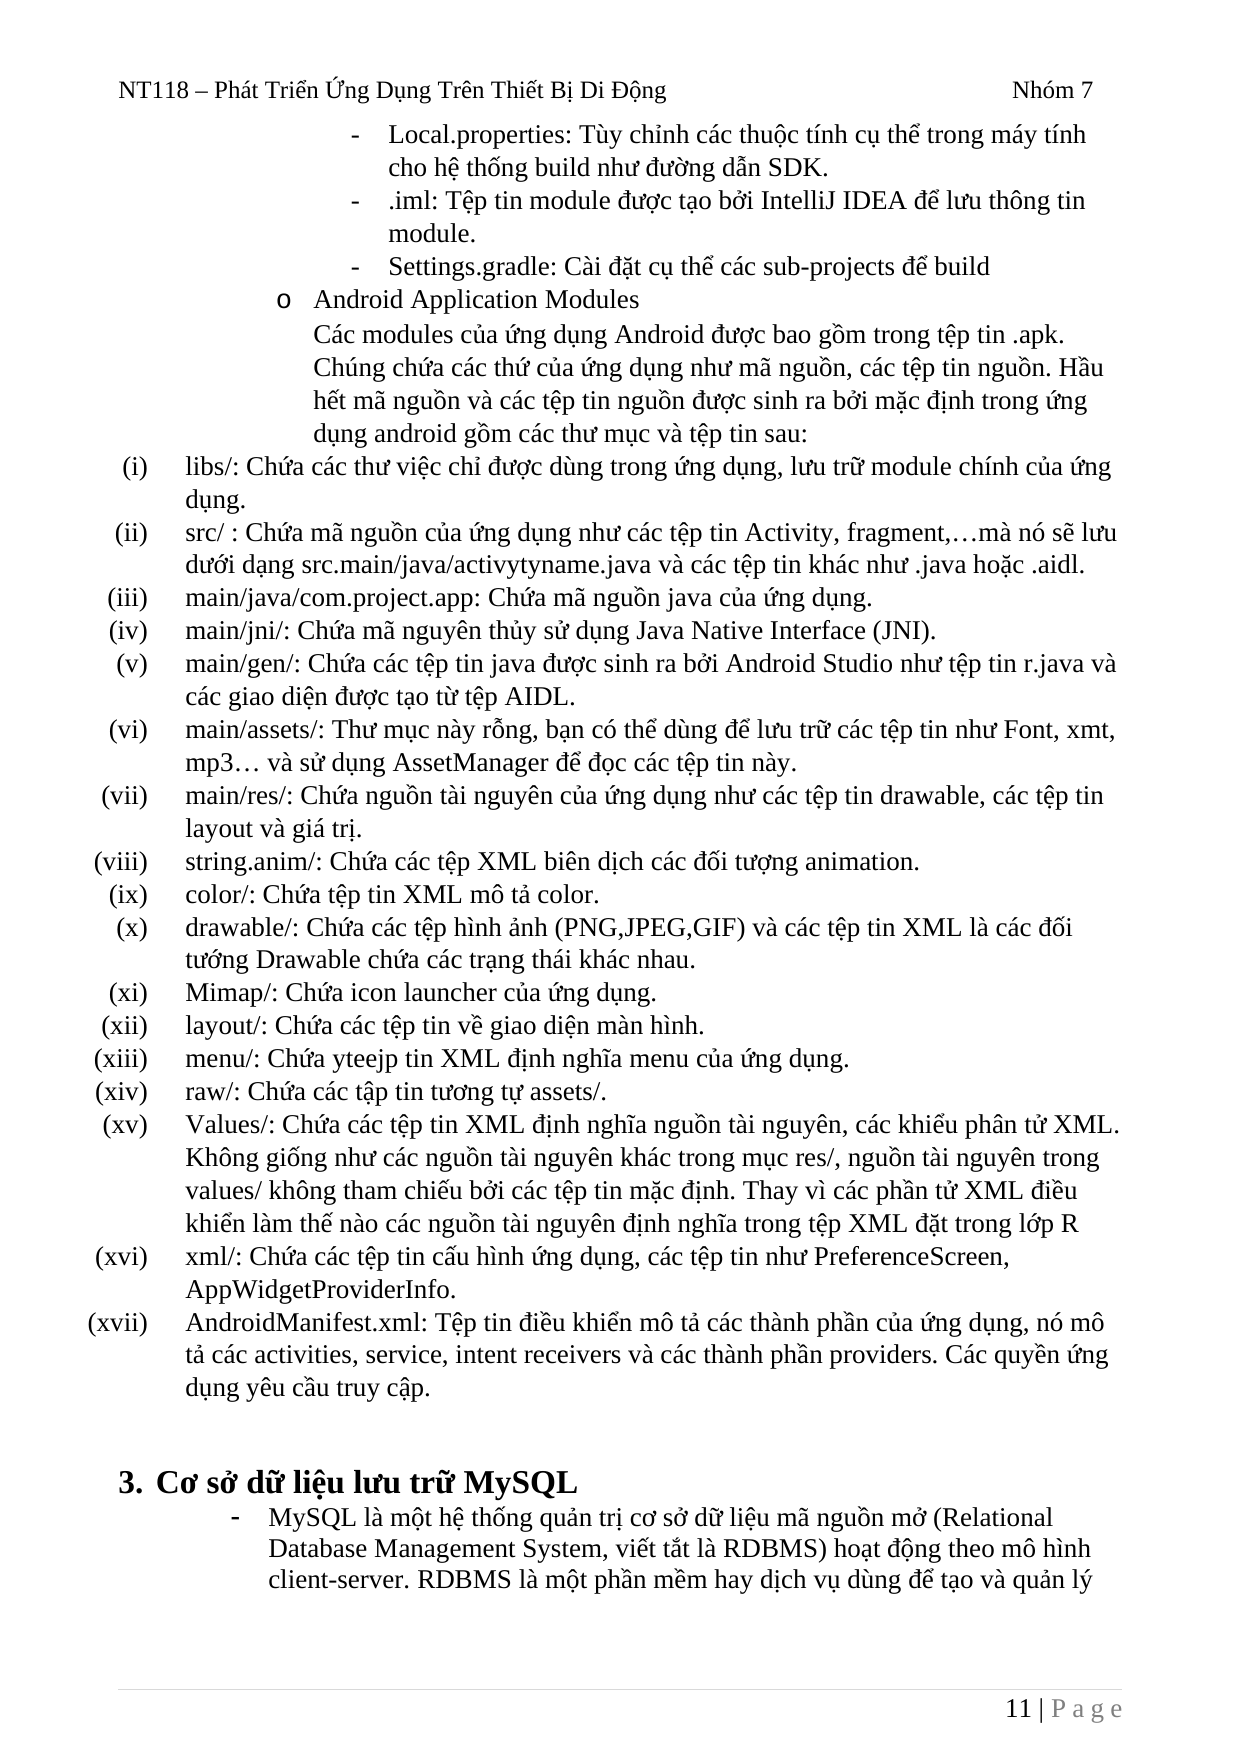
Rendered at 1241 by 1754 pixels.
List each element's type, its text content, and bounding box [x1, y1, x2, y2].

list menu/: Chứa yteejp tin XML định nghĩa menu của ứng dụng. [148, 1042, 1122, 1073]
list layout/: Chứa các tệp tin về giao diện màn hình. [148, 1009, 1122, 1041]
list Settings.gradle: Cài đặt cụ thể các sub-projects để build [351, 250, 1122, 281]
list string.anim/: Chứa các tệp XML biên dịch các đối tượng animation. [148, 845, 1122, 876]
list .iml: Tệp tin module được tạo bởi IntelliJ IDEA để lưu thông tin module. [351, 184, 1122, 248]
list AndroidManifest.xml: Tệp tin điều khiển mô tả các thành phần của ứng dụng, nó mô tả các activities, service, intent receivers và các thành phần providers. Các quyền ứng dụng yêu cầu truy cập. [148, 1306, 1122, 1403]
list src/ : Chứa mã nguồn của ứng dụng như các tệp tin Activity, fragment,…mà nó sẽ lưu dưới dạng src.main/java/activytyname.java và các tệp tin khác như .java hoặc .aidl. [148, 516, 1122, 580]
list Mimap/: Chứa icon launcher của ứng dụng. [148, 976, 1122, 1008]
list main/jni/: Chứa mã nguyên thủy sử dụng Java Native Interface (JNI). [148, 614, 1122, 646]
list Values/: Chứa các tệp tin XML định nghĩa nguồn tài nguyên, các khiểu phân tử XML. Không giống như các nguồn tài nguyên khác trong mục res/, nguồn tài nguyên trong values/ không tham chiếu bởi các tệp tin mặc định. Thay vì các phần tử XML điều khiển làm thế nào các nguồn tài nguyên định nghĩa trong tệp XML đặt trong lớp R [148, 1108, 1122, 1238]
list libs/: Chứa các thư việc chỉ được dùng trong ứng dụng, lưu trữ module chính của ứng dụng. [148, 450, 1122, 514]
list main/java/com.project.app: Chứa mã nguồn java của ứng dụng. [148, 581, 1122, 613]
list Local.properties: Tùy chỉnh các thuộc tính cụ thể trong máy tính cho hệ thống build như đường dẫn SDK. [351, 118, 1122, 182]
list main/res/: Chứa nguồn tài nguyên của ứng dụng như các tệp tin drawable, các tệp tin layout và giá trị. [148, 779, 1122, 843]
list xml/: Chứa các tệp tin cấu hình ứng dụng, các tệp tin như PreferenceScreen, AppWidgetProviderInfo. [148, 1240, 1122, 1304]
subtitle Cơ sở dữ liệu lưu trữ MySQL [118, 1462, 1122, 1501]
list color/: Chứa tệp tin XML mô tả color. [148, 878, 1122, 909]
list drawable/: Chứa các tệp hình ảnh (PNG,JPEG,GIF) và các tệp tin XML là các đối tướng Drawable chứa các trạng thái khác nhau. [148, 911, 1122, 975]
list main/gen/: Chứa các tệp tin java được sinh ra bởi Android Studio như tệp tin r.java và các giao diện được tạo từ tệp AIDL. [148, 647, 1122, 711]
list Android Application Modules [276, 283, 1122, 316]
list main/assets/: Thư mục này rỗng, bạn có thể dùng để lưu trữ các tệp tin như Font, xmt, mp3… và sử dụng AssetManager để đọc các tệp tin này. [148, 713, 1122, 777]
list raw/: Chứa các tập tin tương tự assets/. [148, 1075, 1122, 1106]
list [231, 1501, 1122, 1594]
list Các modules của ứng dụng Android được bao gồm trong tệp tin .apk. Chúng chứa các thứ của ứng dụng như mã nguồn, các tệp tin nguồn. Hầu hết mã nguồn và các tệp tin nguồn được sinh ra bởi mặc định trong ứng dụng android gồm các thư mục và tệp tin sau: [313, 318, 1122, 448]
